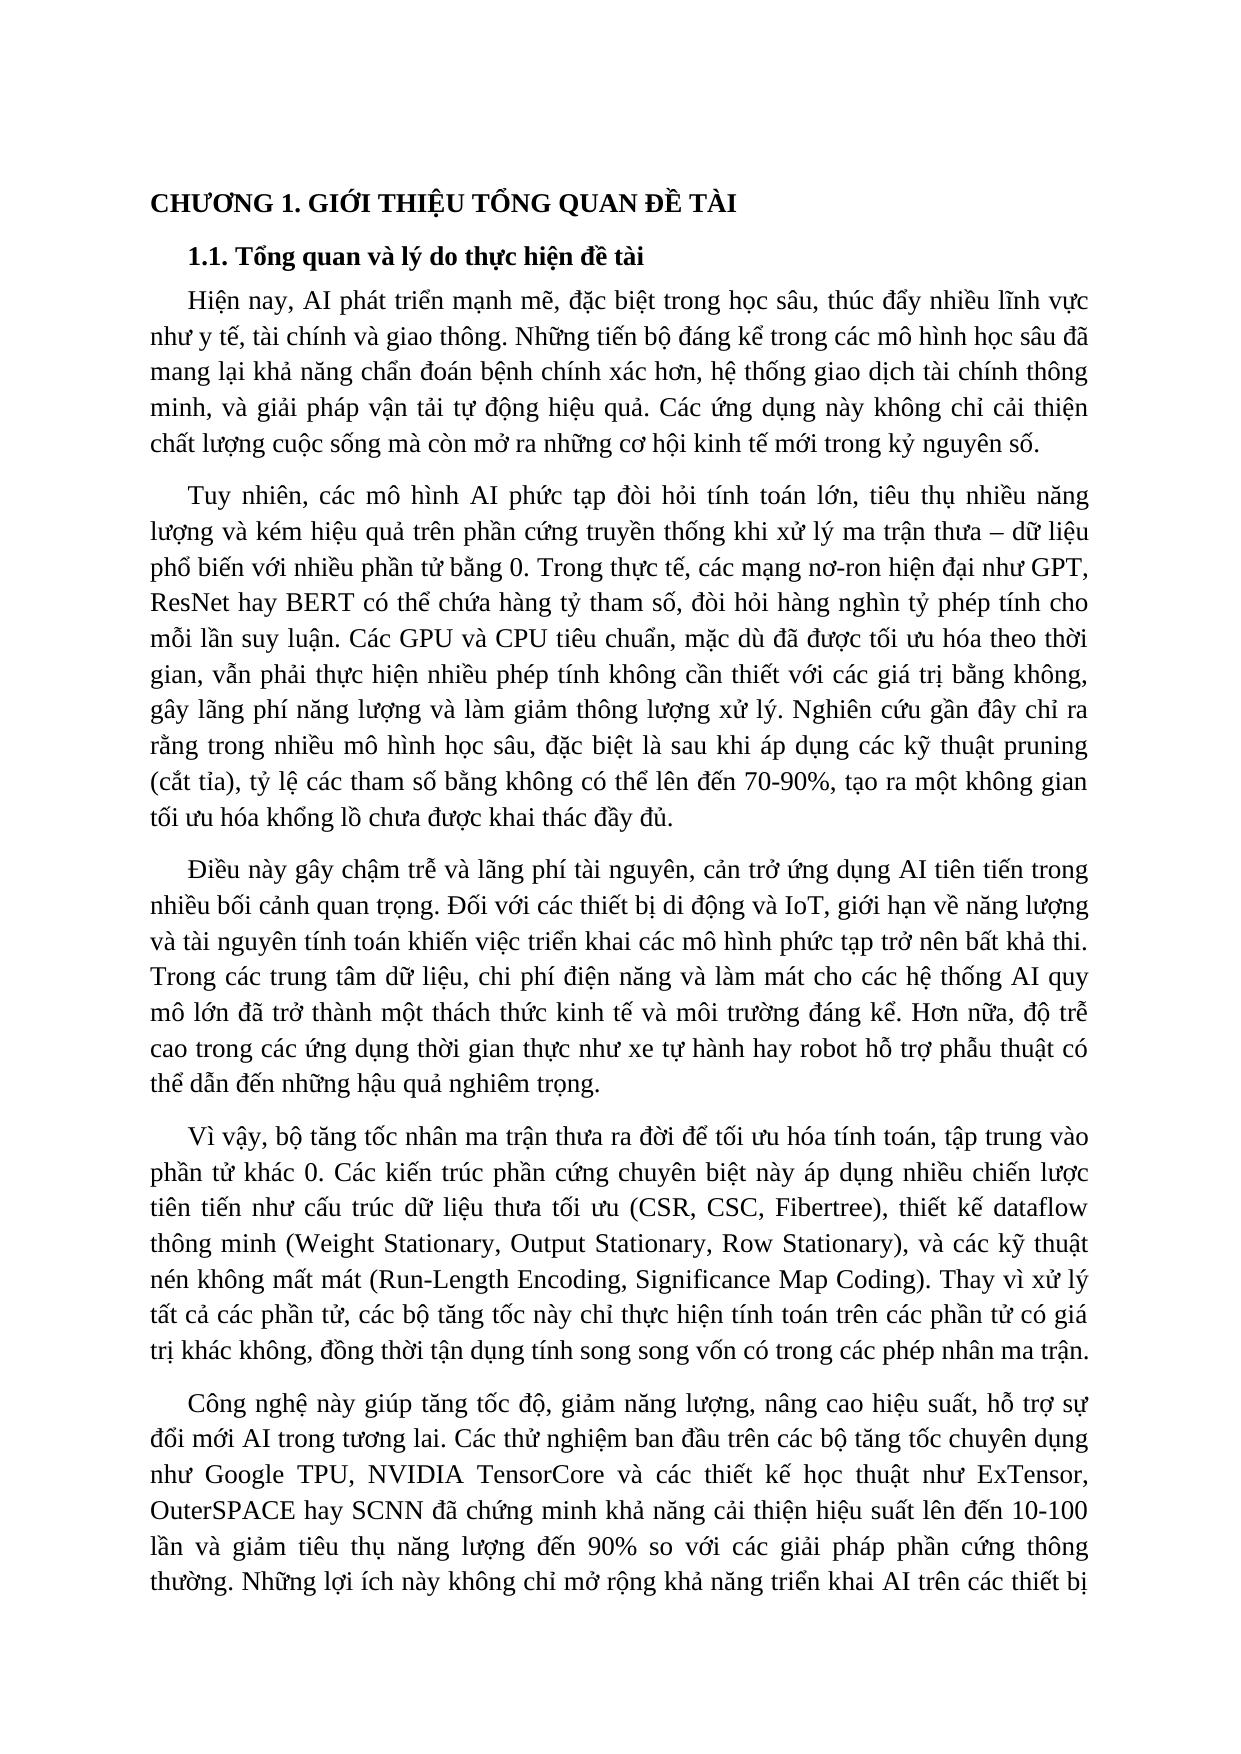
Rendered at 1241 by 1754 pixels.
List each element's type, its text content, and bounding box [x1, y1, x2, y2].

text Vì vậy, bộ tăng tốc nhân ma trận thưa ra đời để tối ưu hóa tính toán, tập trung vào phần tử khác 0. Các kiến trúc phần cứng chuyên biệt này áp dụng nhiều chiến lược tiên tiến như cấu trúc dữ liệu thưa tối ưu (CSR, CSC, Fibertree), thiết kế dataflow thông minh (Weight Stationary, Output Stationary, Row Stationary), và các kỹ thuật nén không mất mát (Run-Length Encoding, Significance Map Coding). Thay vì xử lý tất cả các phần tử, các bộ tăng tốc này chỉ thực hiện tính toán trên các phần tử có giá trị khác không, đồng thời tận dụng tính song song vốn có trong các phép nhân ma trận. [150, 1120, 1090, 1366]
text Điều này gây chậm trễ và lãng phí tài nguyên, cản trở ứng dụng AI tiên tiến trong nhiều bối cảnh quan trọng. Đối với các thiết bị di động và IoT, giới hạn về năng lượng và tài nguyên tính toán khiến việc triển khai các mô hình phức tạp trở nên bất khả thi. Trong các trung tâm dữ liệu, chi phí điện năng và làm mát cho các hệ thống AI quy mô lớn đã trở thành một thách thức kinh tế và môi trường đáng kể. Hơn nữa, độ trễ cao trong các ứng dụng thời gian thực như xe tự hành hay robot hỗ trợ phẫu thuật có thể dẫn đến những hậu quả nghiêm trọng. [150, 853, 1090, 1099]
subtitle GIỚI THIỆU TỔNG QUAN ĐỀ TÀI [150, 187, 1090, 219]
subtitle Tổng quan và lý do thực hiện đề tài [187, 240, 1087, 271]
text Tuy nhiên, các mô hình AI phức tạp đòi hỏi tính toán lớn, tiêu thụ nhiều năng lượng và kém hiệu quả trên phần cứng truyền thống khi xử lý ma trận thưa – dữ liệu phổ biến với nhiều phần tử bằng 0. Trong thực tế, các mạng nơ-ron hiện đại như GPT, ResNet hay BERT có thể chứa hàng tỷ tham số, đòi hỏi hàng nghìn tỷ phép tính cho mỗi lần suy luận. Các GPU và CPU tiêu chuẩn, mặc dù đã được tối ưu hóa theo thời gian, vẫn phải thực hiện nhiều phép tính không cần thiết với các giá trị bằng không, gây lãng phí năng lượng và làm giảm thông lượng xử lý. Nghiên cứu gần đây chỉ ra rằng trong nhiều mô hình học sâu, đặc biệt là sau khi áp dụng các kỹ thuật pruning (cắt tỉa), tỷ lệ các tham số bằng không có thể lên đến 70-90%, tạo ra một không gian tối ưu hóa khổng lồ chưa được khai thác đầy đủ. [150, 479, 1090, 832]
text Hiện nay, AI phát triển mạnh mẽ, đặc biệt trong học sâu, thúc đẩy nhiều lĩnh vực như y tế, tài chính và giao thông. Những tiến bộ đáng kể trong các mô hình học sâu đã mang lại khả năng chẩn đoán bệnh chính xác hơn, hệ thống giao dịch tài chính thông minh, và giải pháp vận tải tự động hiệu quả. Các ứng dụng này không chỉ cải thiện chất lượng cuộc sống mà còn mở ra những cơ hội kinh tế mới trong kỷ nguyên số. [150, 284, 1090, 458]
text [150, 1387, 1090, 1597]
